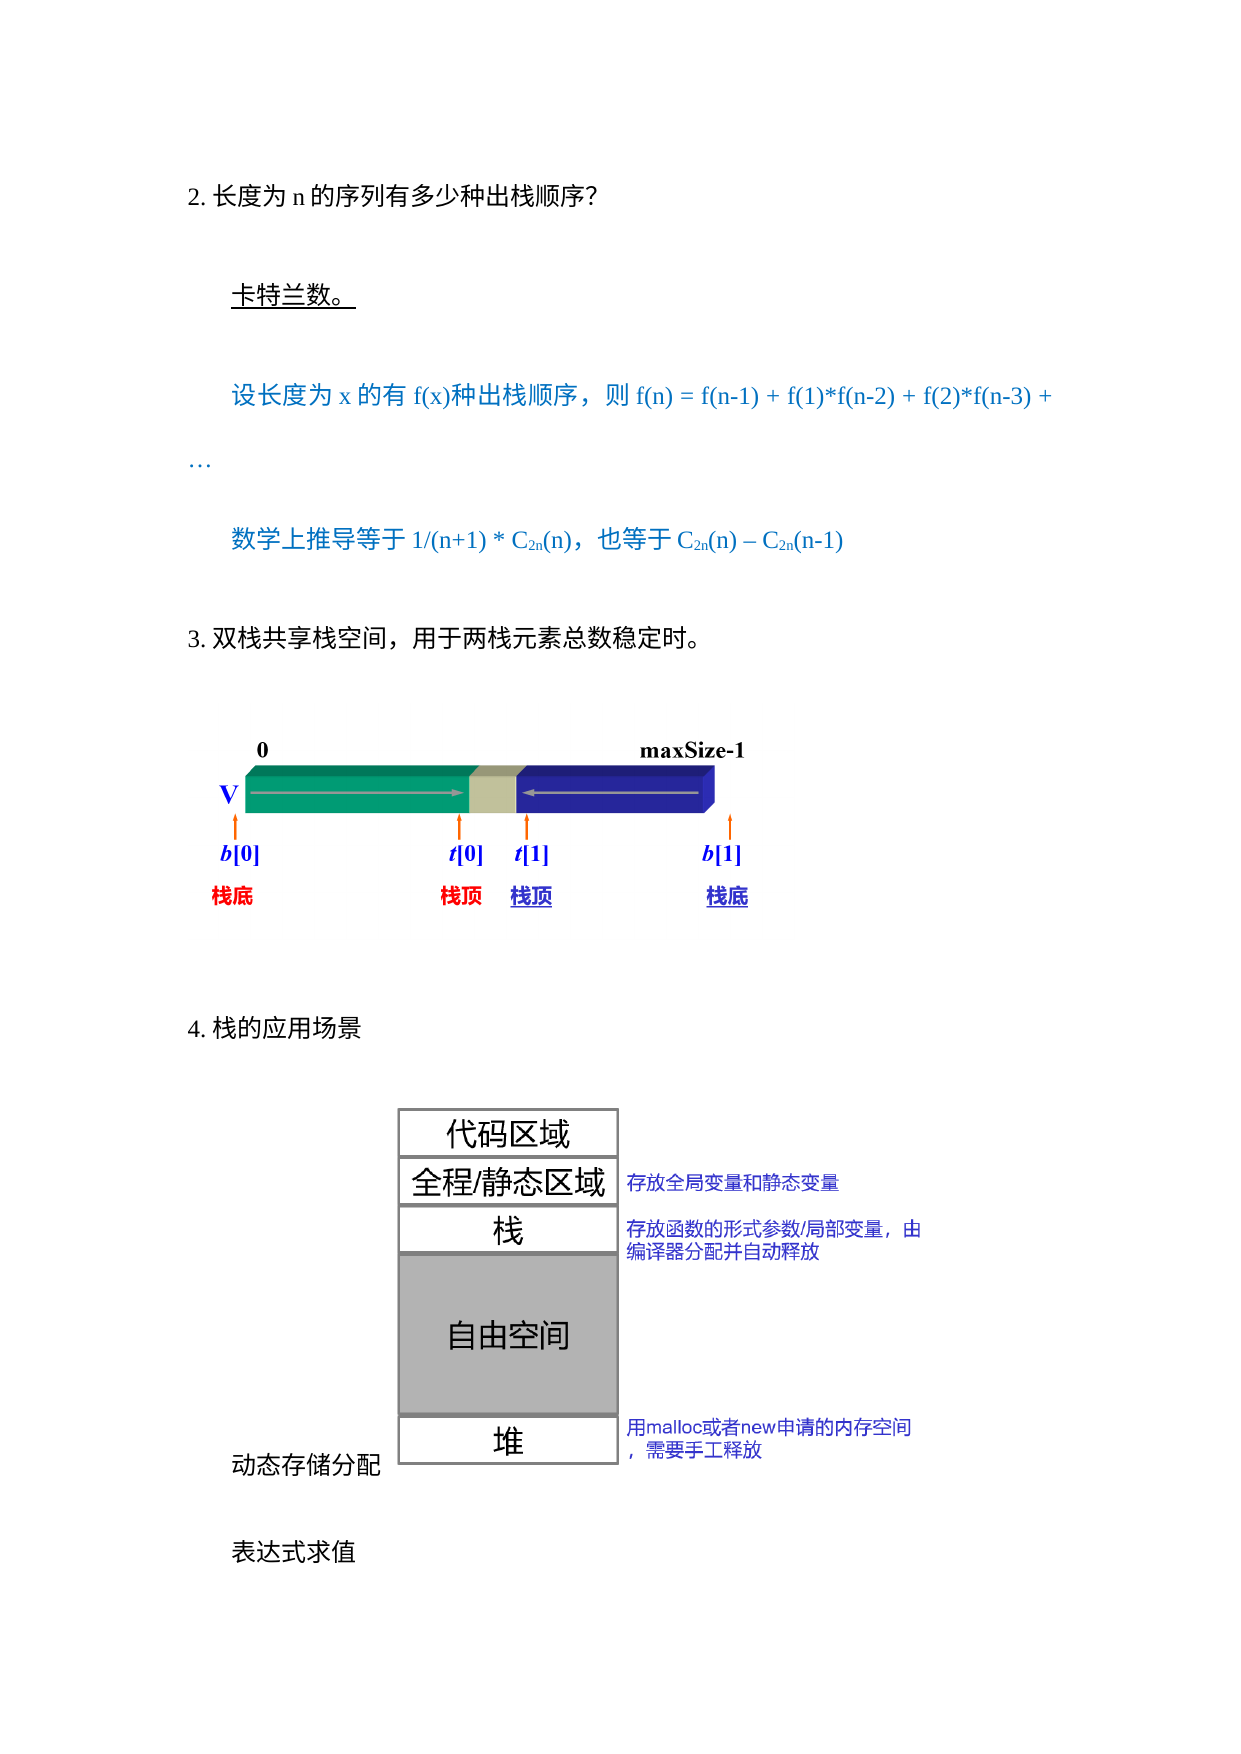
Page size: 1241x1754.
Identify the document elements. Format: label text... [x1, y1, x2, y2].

text 表达式求值 [187, 1518, 1053, 1583]
text 2. 长度为n的序列有多少种出栈顺序？ [187, 162, 1053, 227]
text 卡特兰数。 [187, 261, 1053, 326]
picture [187, 703, 795, 940]
picture [381, 1096, 973, 1475]
text 3. 双栈共享栈空间，用于两栈元素总数稳定时。 [187, 604, 1053, 669]
text 数学上推导等于1/(n+1) * C2n(n)，也等于C2n(n) – C2n(n-1) [187, 505, 1053, 570]
text 4. 栈的应用场景 [187, 994, 1053, 1059]
text 设长度为x的有f(x)种出栈顺序，则f(n) = f(n-1) + f(1)*f(n-2) + f(2)*f(n-3) + … [187, 361, 1053, 474]
